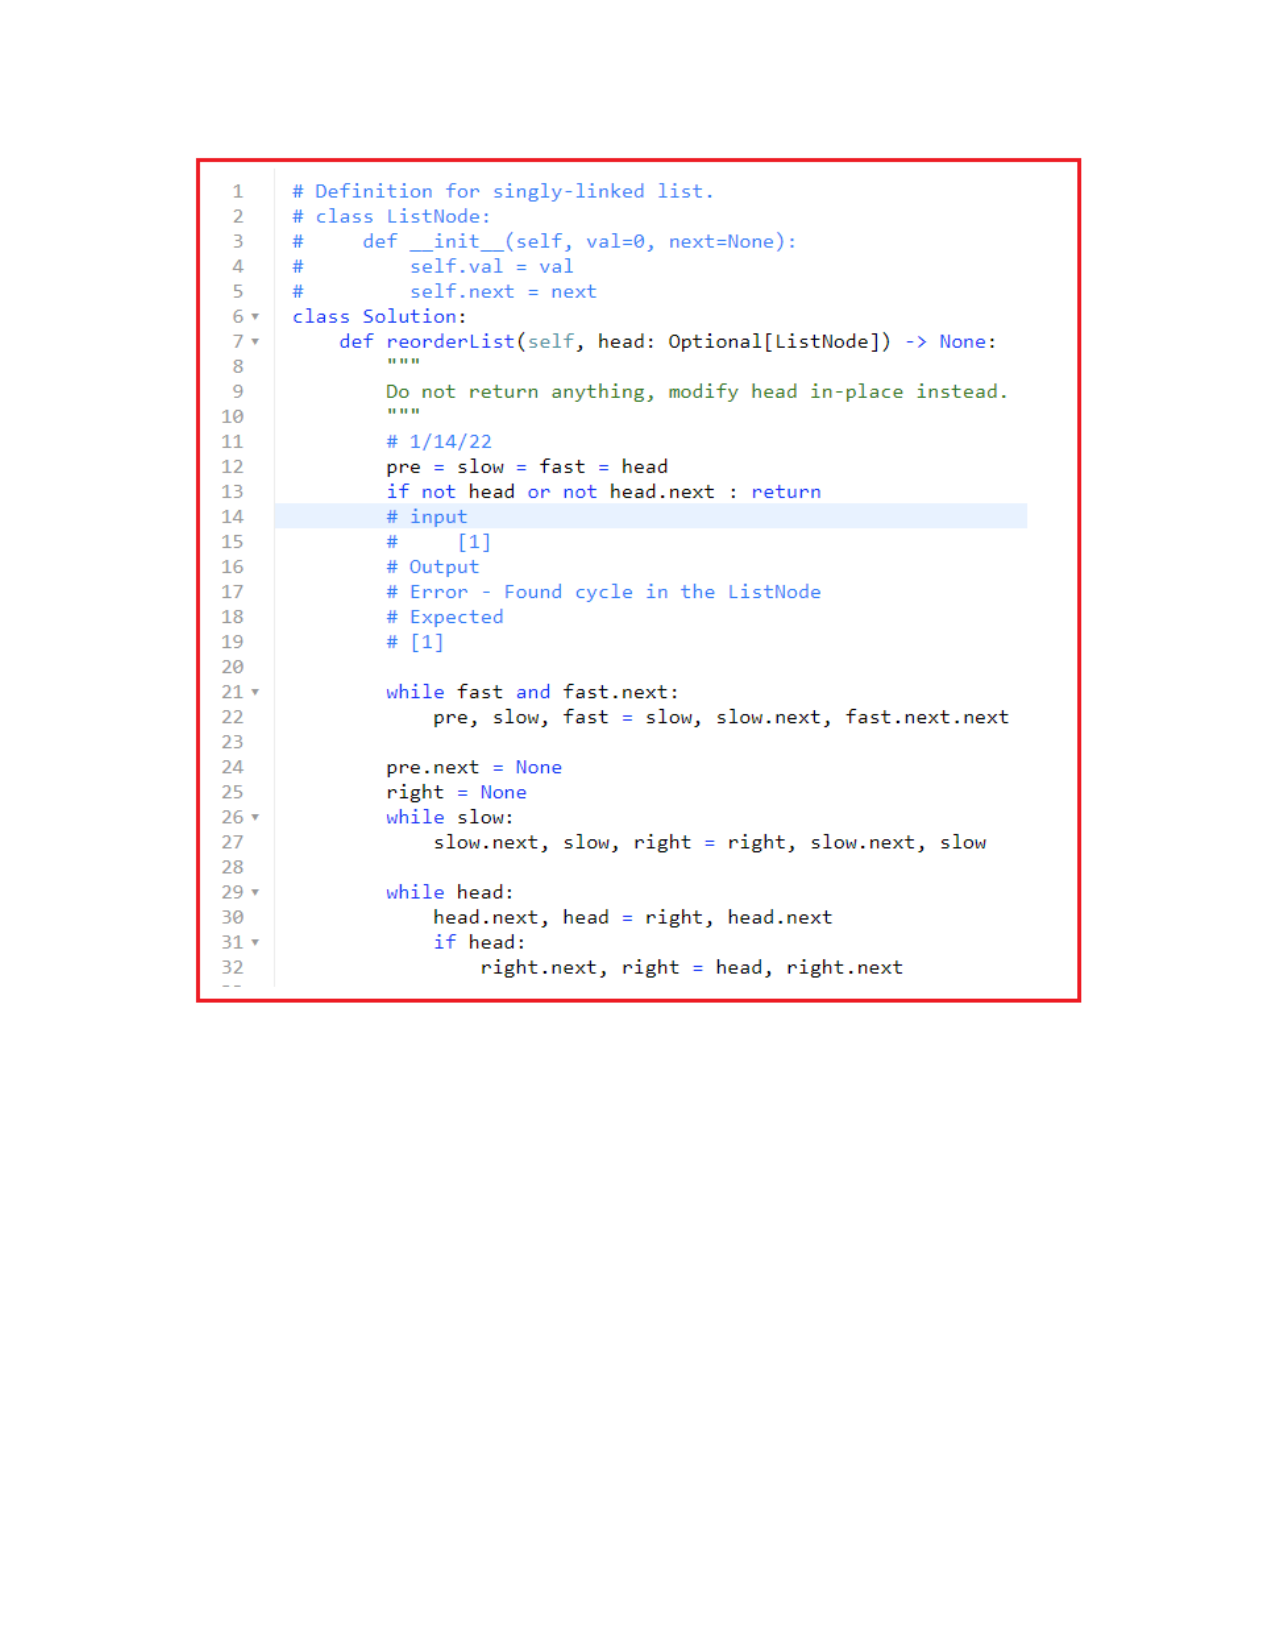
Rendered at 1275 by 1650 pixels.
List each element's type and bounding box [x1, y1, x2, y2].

picture [187, 150, 1088, 1012]
